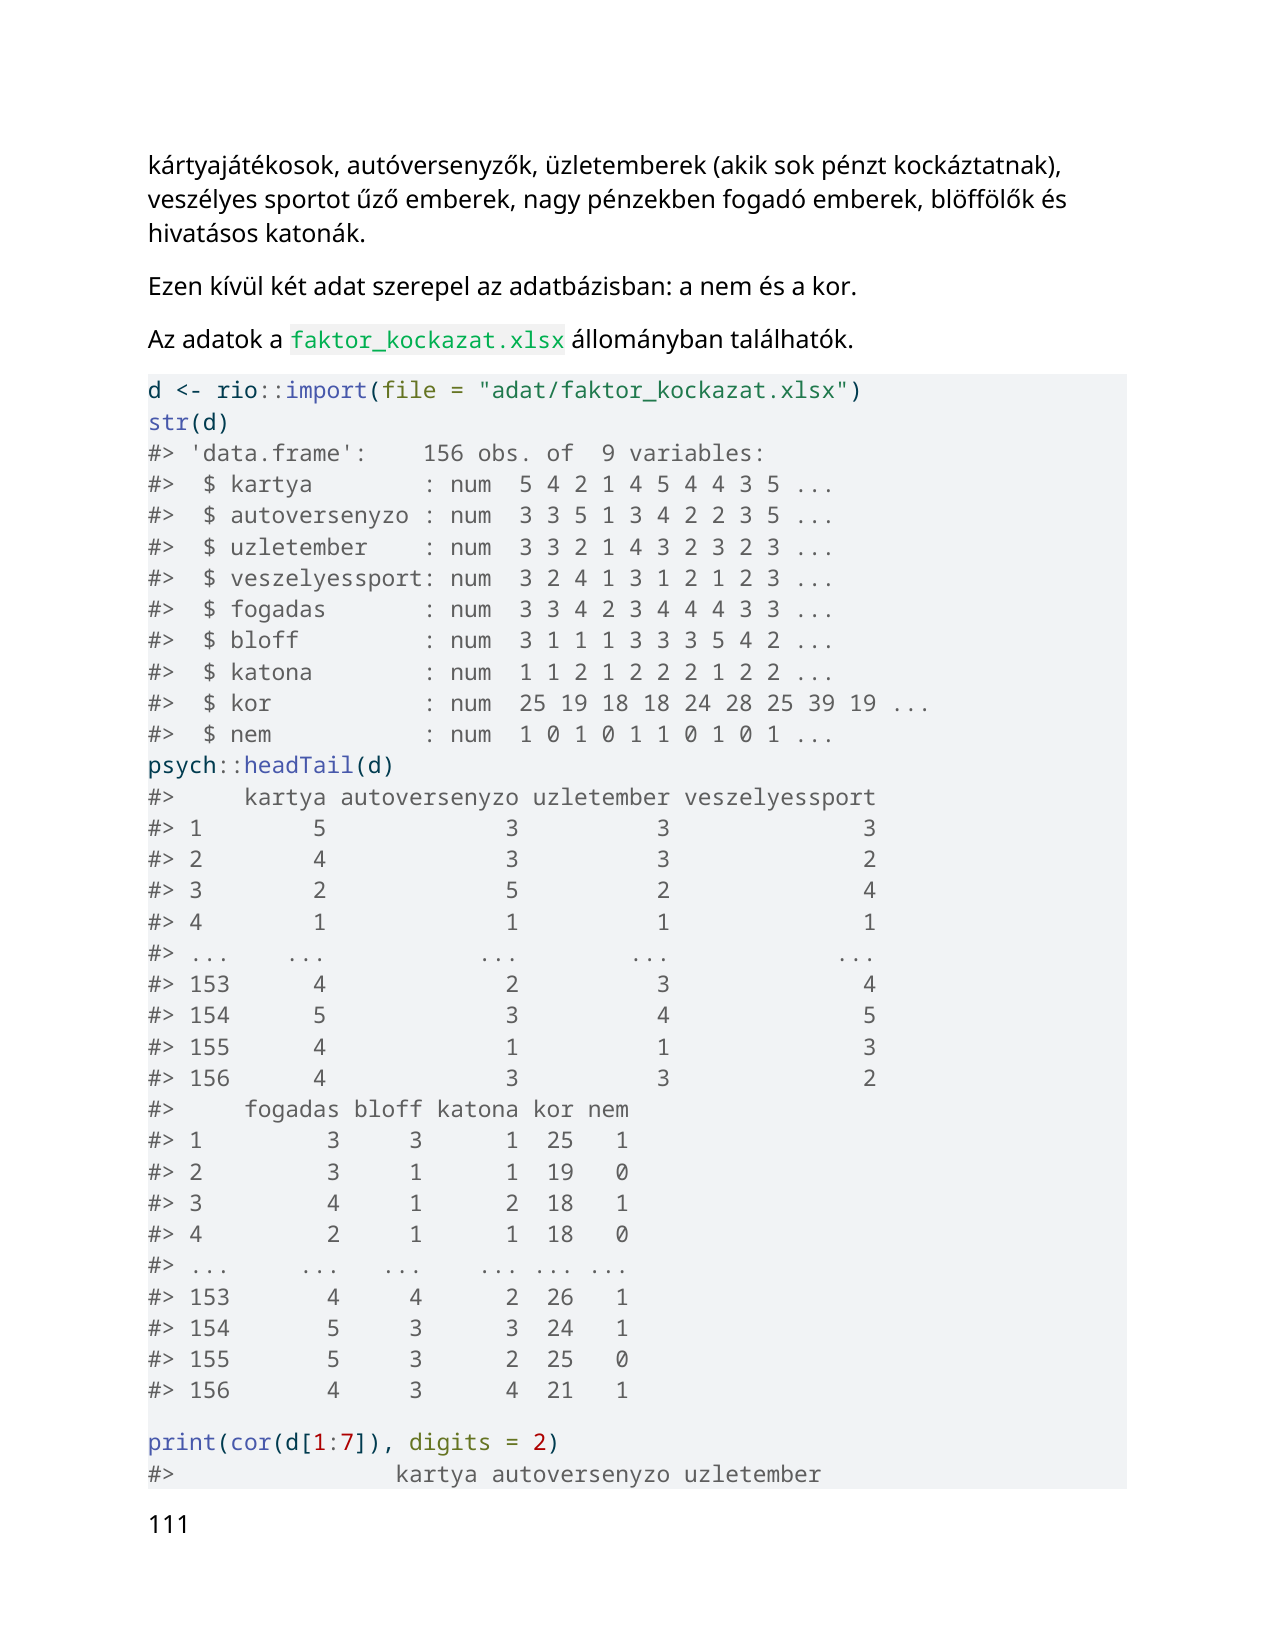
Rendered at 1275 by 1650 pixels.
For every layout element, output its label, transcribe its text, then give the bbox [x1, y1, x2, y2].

text Ezen kívül két adat szerepel az adatbázisban: a nem és a kor. [148, 268, 1127, 303]
text Az adatok a faktor_kockazat.xlsx állományban találhatók. [148, 321, 1127, 355]
text d <- rio::import(file = "adat/faktor_kockazat.xlsx") str(d) #> 'data.frame': 156 obs. of 9 variables: #> $ kartya : num 5 4 2 1 4 5 4 4 3 5 ... #> $ autoversenyzo : num 3 3 5 1 3 4 2 2 3 5 ... #> $ uzletember : num 3 3 2 1 4 3 2 3 2 3 ... #> $ veszelyessport: num 3 2 4 1 3 1 2 1 2 3 ... #> $ fogadas : num 3 3 4 2 3 4 4 4 3 3 ... #> $ bloff : num 3 1 1 1 3 3 3 5 4 2 ... #> $ katona : num 1 1 2 1 2 2 2 1 2 2 ... #> $ kor : num 25 19 18 18 24 28 25 39 19 ... #> $ nem : num 1 0 1 0 1 1 0 1 0 1 ... psych::headTail(d) #> kartya autoversenyzo uzletember veszelyessport #> 1 5 3 3 3 #> 2 4 3 3 2 #> 3 2 5 2 4 #> 4 1 1 1 1 #> ... ... ... ... ... #> 153 4 2 3 4 #> 154 5 3 4 5 #> 155 4 1 1 3 #> 156 4 3 3 2 #> fogadas bloff katona kor nem #> 1 3 3 1 25 1 #> 2 3 1 1 19 0 #> 3 4 1 2 18 1 #> 4 2 1 1 18 0 #> ... ... ... ... ... ... #> 153 4 4 2 26 1 #> 154 5 3 3 24 1 #> 155 5 3 2 25 0 #> 156 4 3 4 21 1 [230, 374, 1127, 1405]
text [148, 148, 1127, 250]
